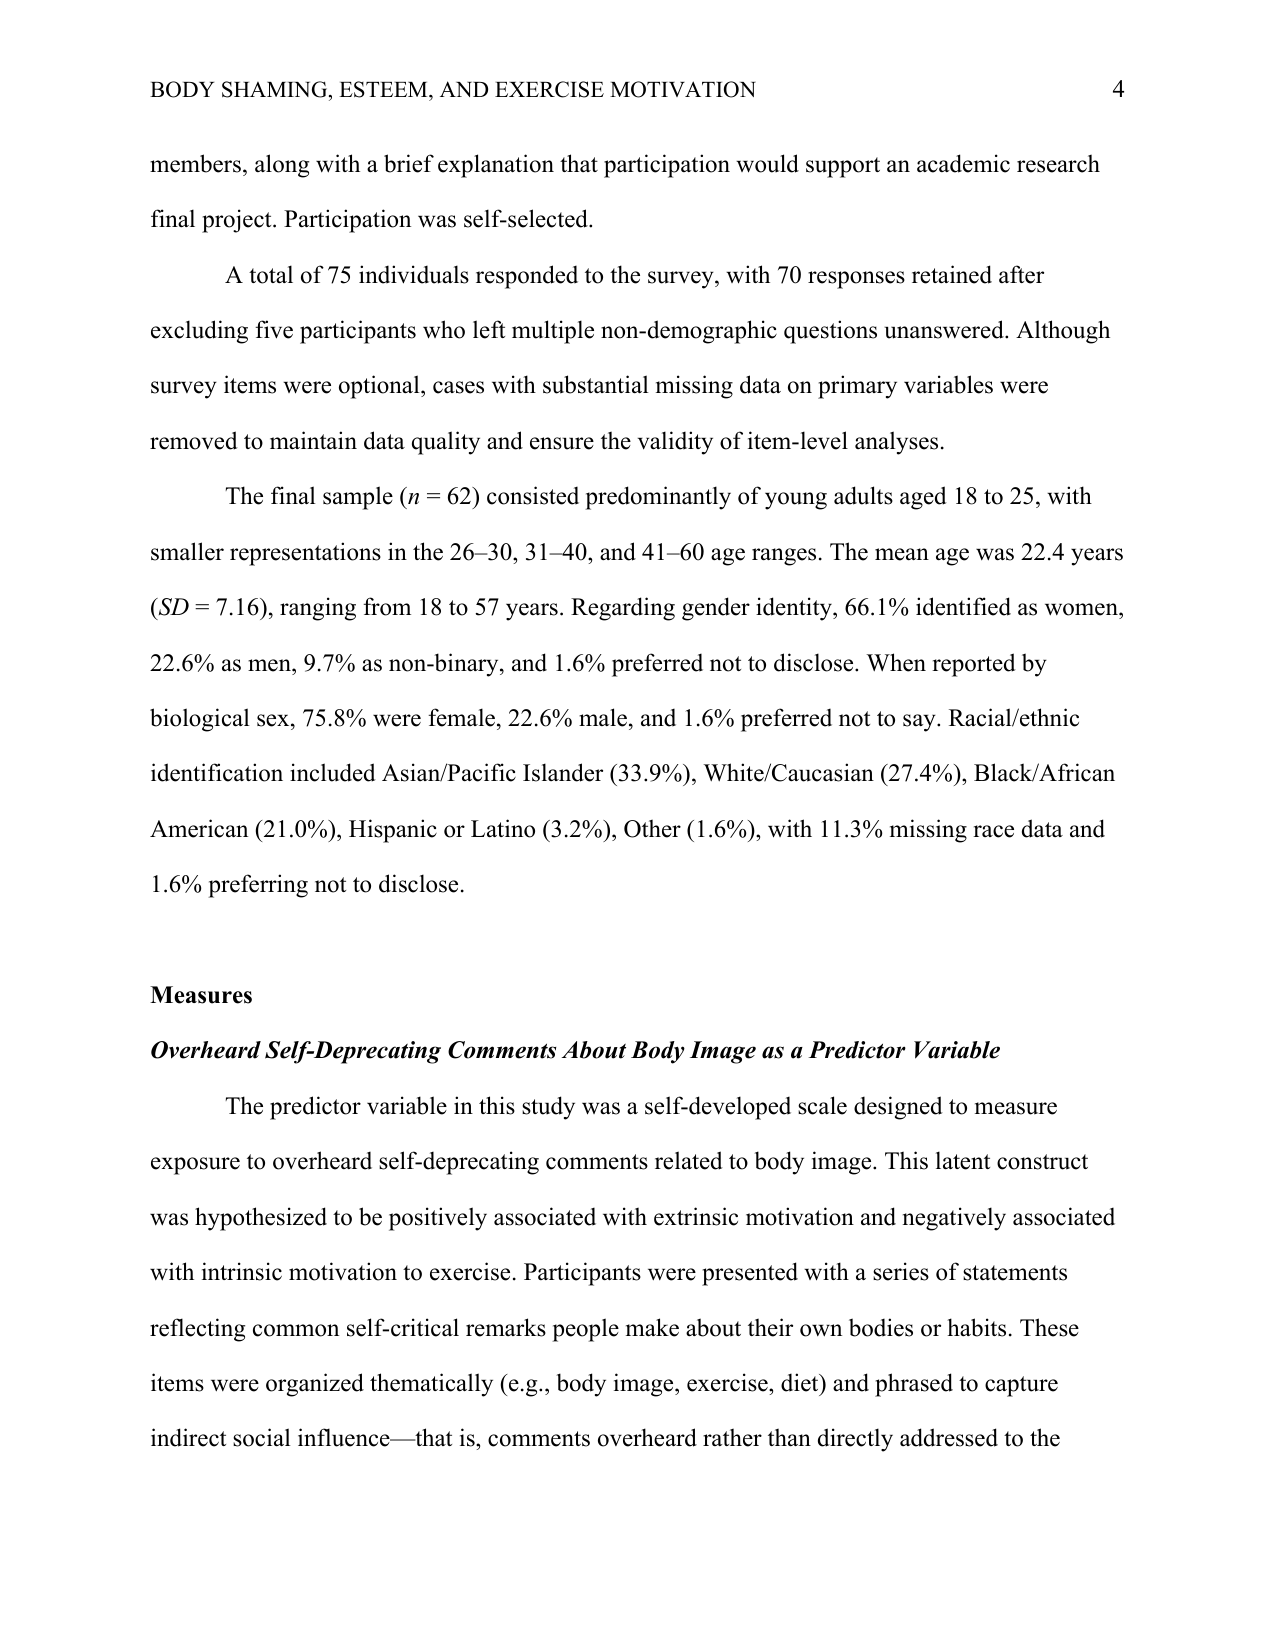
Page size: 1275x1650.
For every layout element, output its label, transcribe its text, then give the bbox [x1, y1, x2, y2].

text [150, 150, 1125, 233]
subtitle Overheard Self-Deprecating Comments About Body Image as a Predictor Variable [150, 1037, 1125, 1064]
text A total of 75 individuals responded to the survey, with 70 responses retained after excluding five participants who left multiple non-demographic questions unanswered. Although survey items were optional, cases with substantial missing data on primary variables were removed to maintain data quality and ensure the validity of item-level analyses. [150, 261, 1125, 455]
text The final sample (n = 62) consisted predominantly of young adults aged 18 to 25, with smaller representations in the 26–30, 31–40, and 41–60 age ranges. The mean age was 22.4 years (SD = 7.16), ranging from 18 to 57 years. Regarding gender identity, 66.1% identified as women, 22.6% as men, 9.7% as non-binary, and 1.6% preferred not to disclose. When reported by biological sex, 75.8% were female, 22.6% male, and 1.6% preferred not to say. Racial/ethnic identification included Asian/Pacific Islander (33.9%), White/Caucasian (27.4%), Black/African American (21.0%), Hispanic or Latino (3.2%), Other (1.6%), with 11.3% missing race data and 1.6% preferring not to disclose. [150, 482, 1125, 898]
text Measures [150, 981, 1125, 1009]
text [150, 1092, 1125, 1452]
